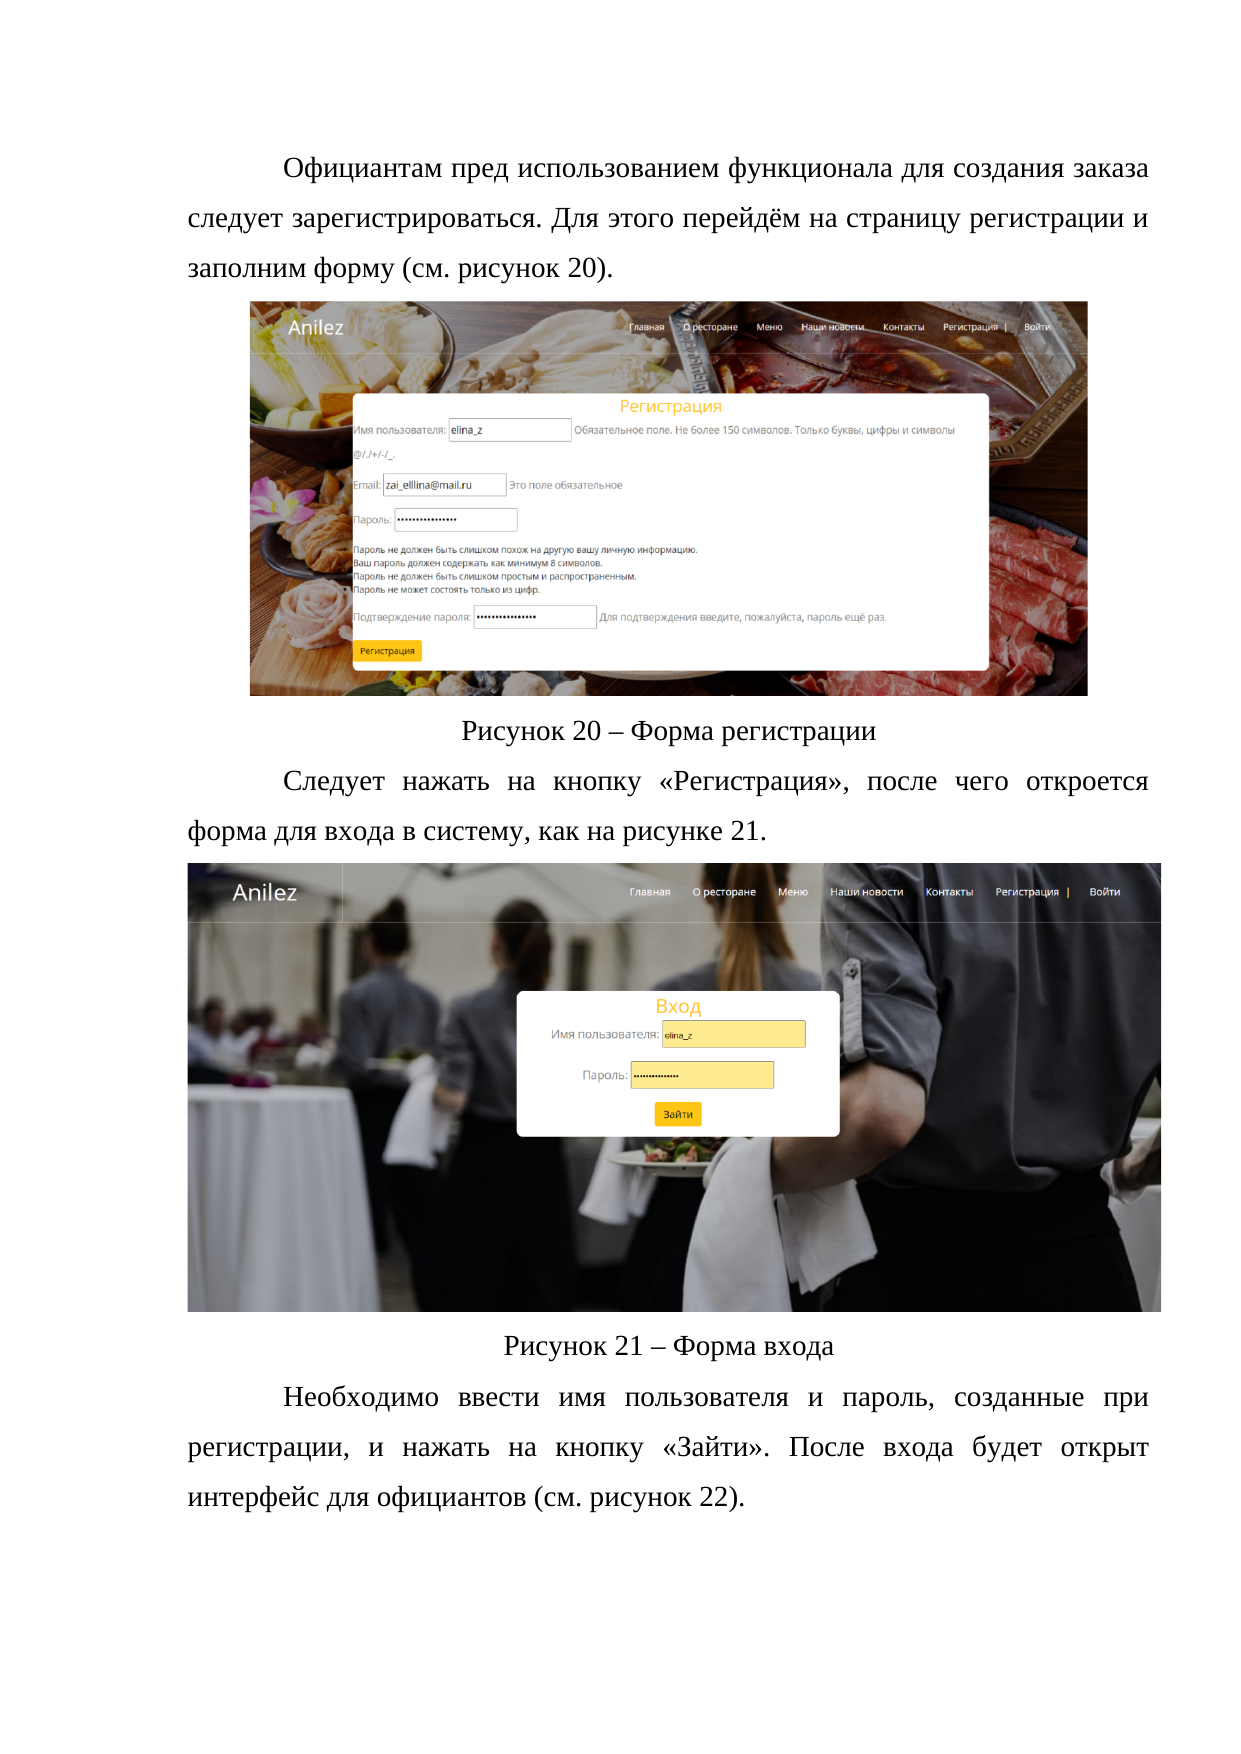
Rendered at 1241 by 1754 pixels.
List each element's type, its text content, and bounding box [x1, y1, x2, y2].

picture [249, 301, 1088, 696]
text Официантам пред использованием функционала для создания заказа следует зарегистрироваться. Для этого перейдём на страницу регистрации и заполним форму (см. рисунок 20). [187, 150, 1150, 284]
picture [187, 863, 1162, 1312]
text Следует нажать на кнопку «Регистрация», после чего откроется форма для входа в систему, как на рисунке 21. [187, 763, 1150, 847]
text Рисунок 20 – Форма регистрации [187, 713, 1150, 746]
text Необходимо ввести имя пользователя и пароль, созданные при регистрации, и нажать на кнопку «Зайти». После входа будет открыт интерфейс для официантов (см. рисунок 22). [187, 1379, 1150, 1513]
text Рисунок 21 – Форма входа [187, 1328, 1150, 1362]
